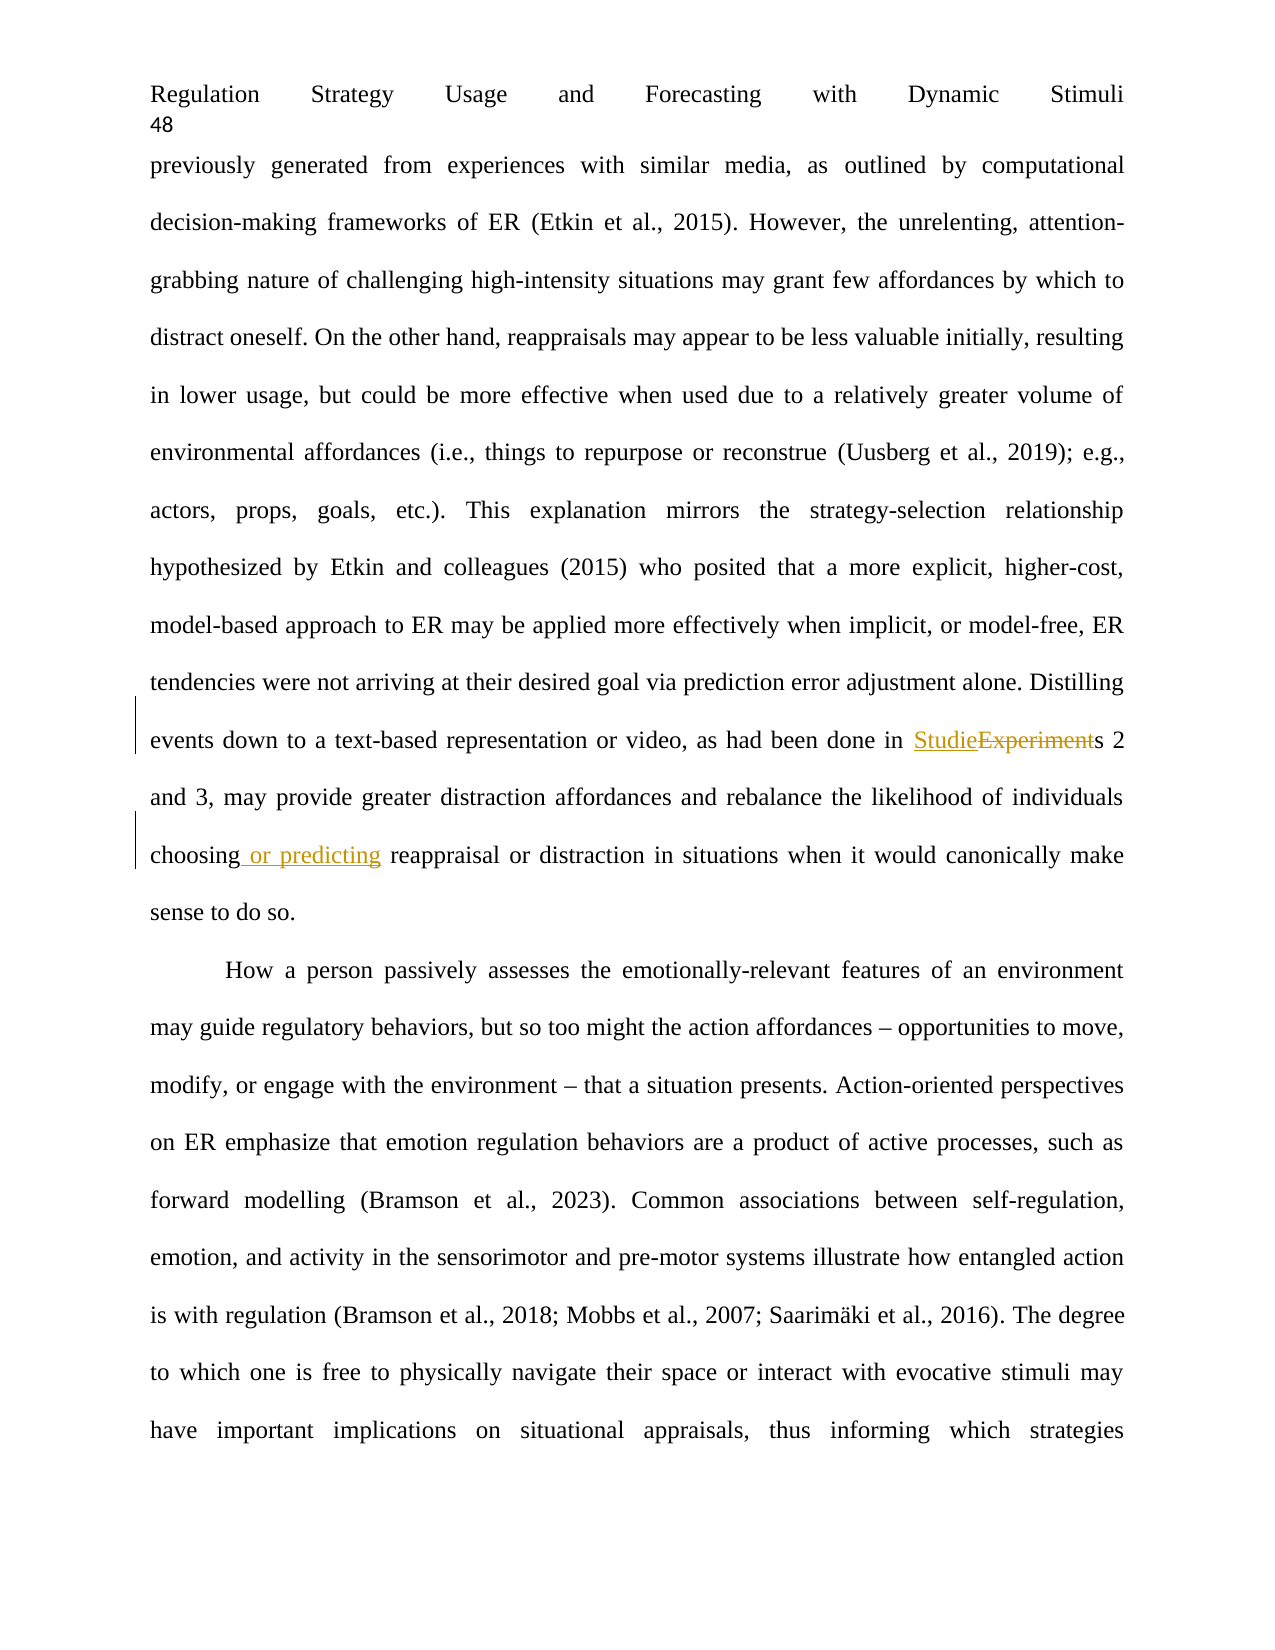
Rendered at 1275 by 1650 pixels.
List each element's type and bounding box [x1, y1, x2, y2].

text [150, 150, 1125, 926]
text [150, 955, 1125, 1444]
